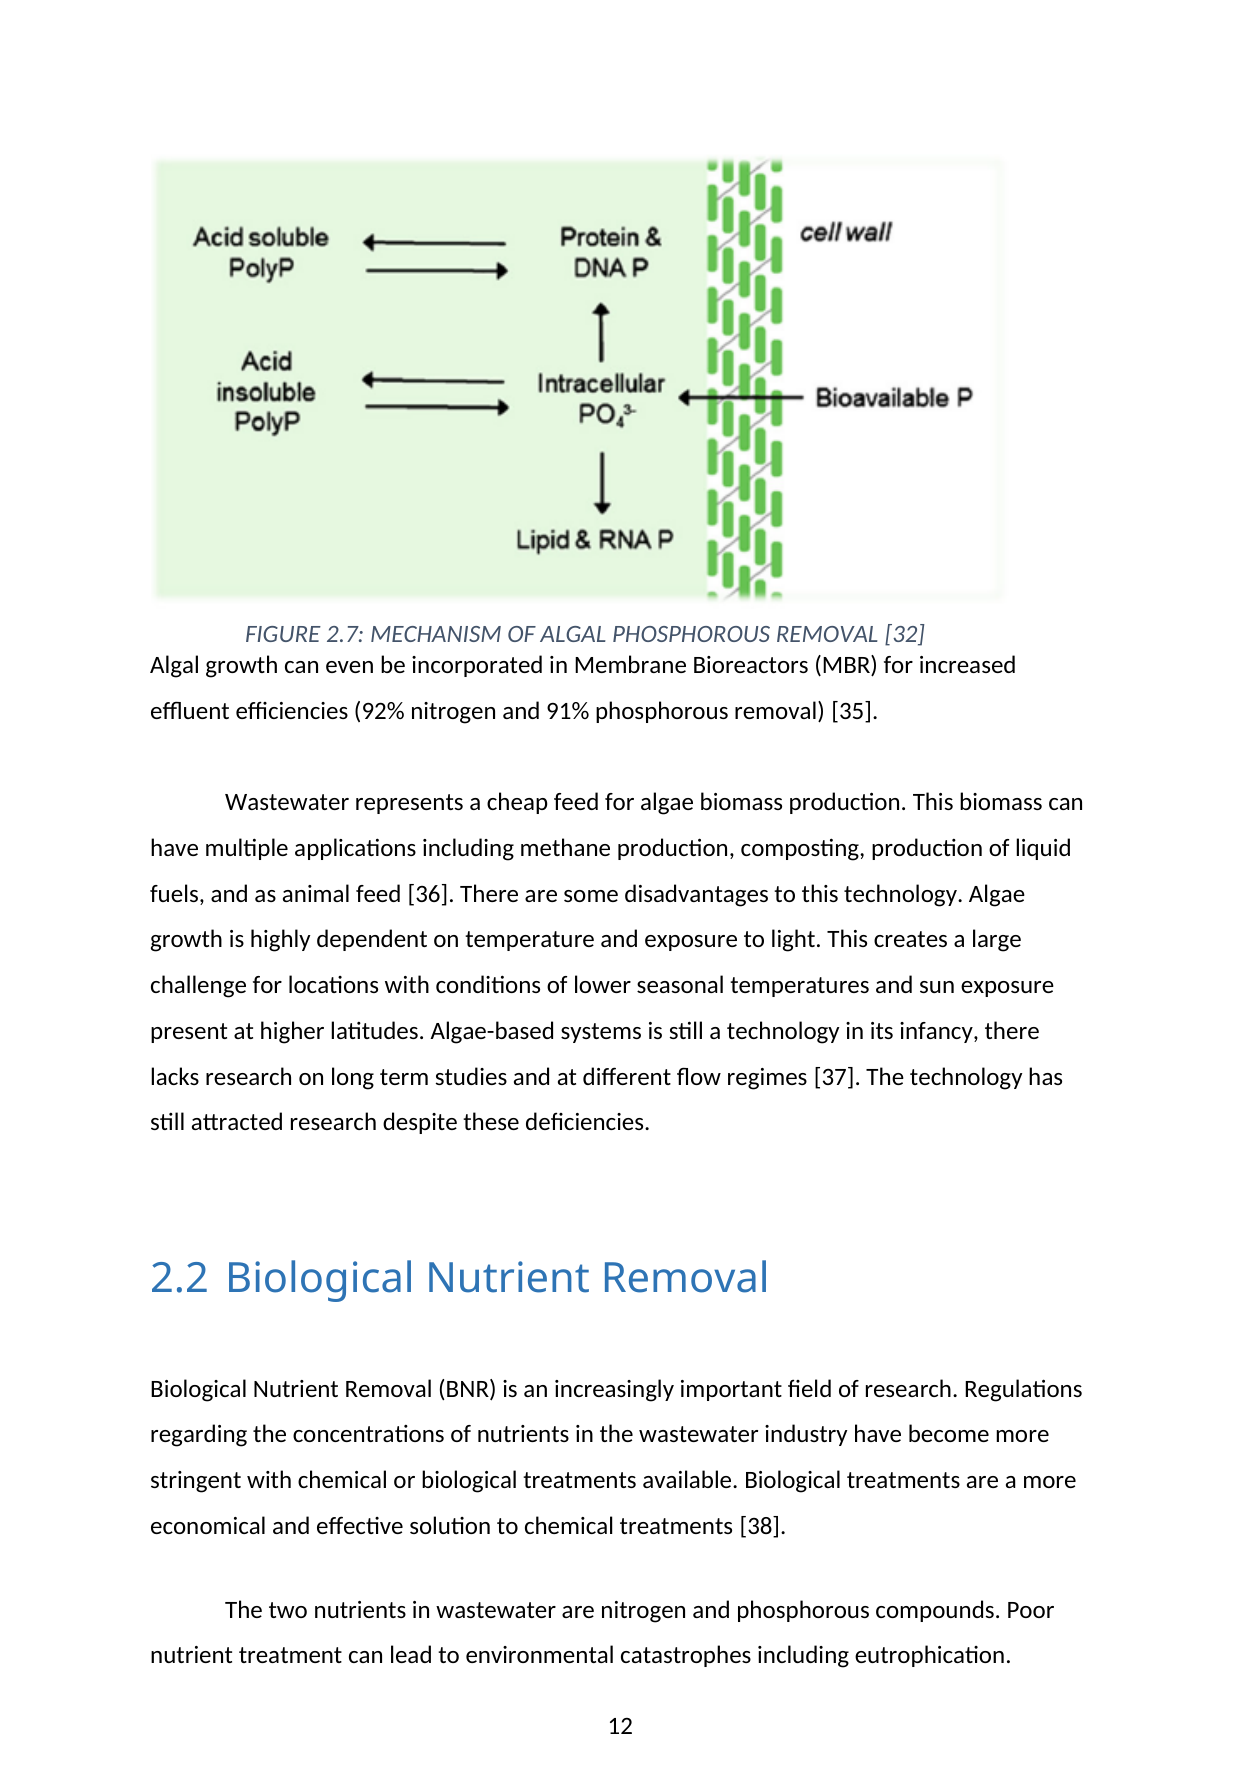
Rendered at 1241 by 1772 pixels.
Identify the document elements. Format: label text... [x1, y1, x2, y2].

text Wastewater represents a cheap feed for algae biomass production. This biomass can have multiple applications including methane production, composting, production of liquid fuels, and as animal feed [36]. There are some disadvantages to this technology. Algae growth is highly dependent on temperature and exposure to light. This creates a large challenge for locations with conditions of lower seasonal temperatures and sun exposure present at higher latitudes. Algae-based systems is still a technology in its infancy, there lacks research on long term studies and at different flow regimes [37]. The technology has still attracted research despite these deficiencies. [150, 786, 1090, 1137]
text Biological Nutrient Removal (BNR) is an increasingly important field of research. Regulations regarding the concentrations of nutrients in the wastewater industry have become more stringent with chemical or biological treatments available. Biological treatments are a more economical and effective solution to chemical treatments [38]. [150, 1373, 1090, 1541]
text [150, 150, 1090, 725]
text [150, 1594, 1090, 1670]
picture [150, 150, 1019, 614]
subtitle 2.2 Biological Nutrient Removal [150, 1248, 1090, 1304]
